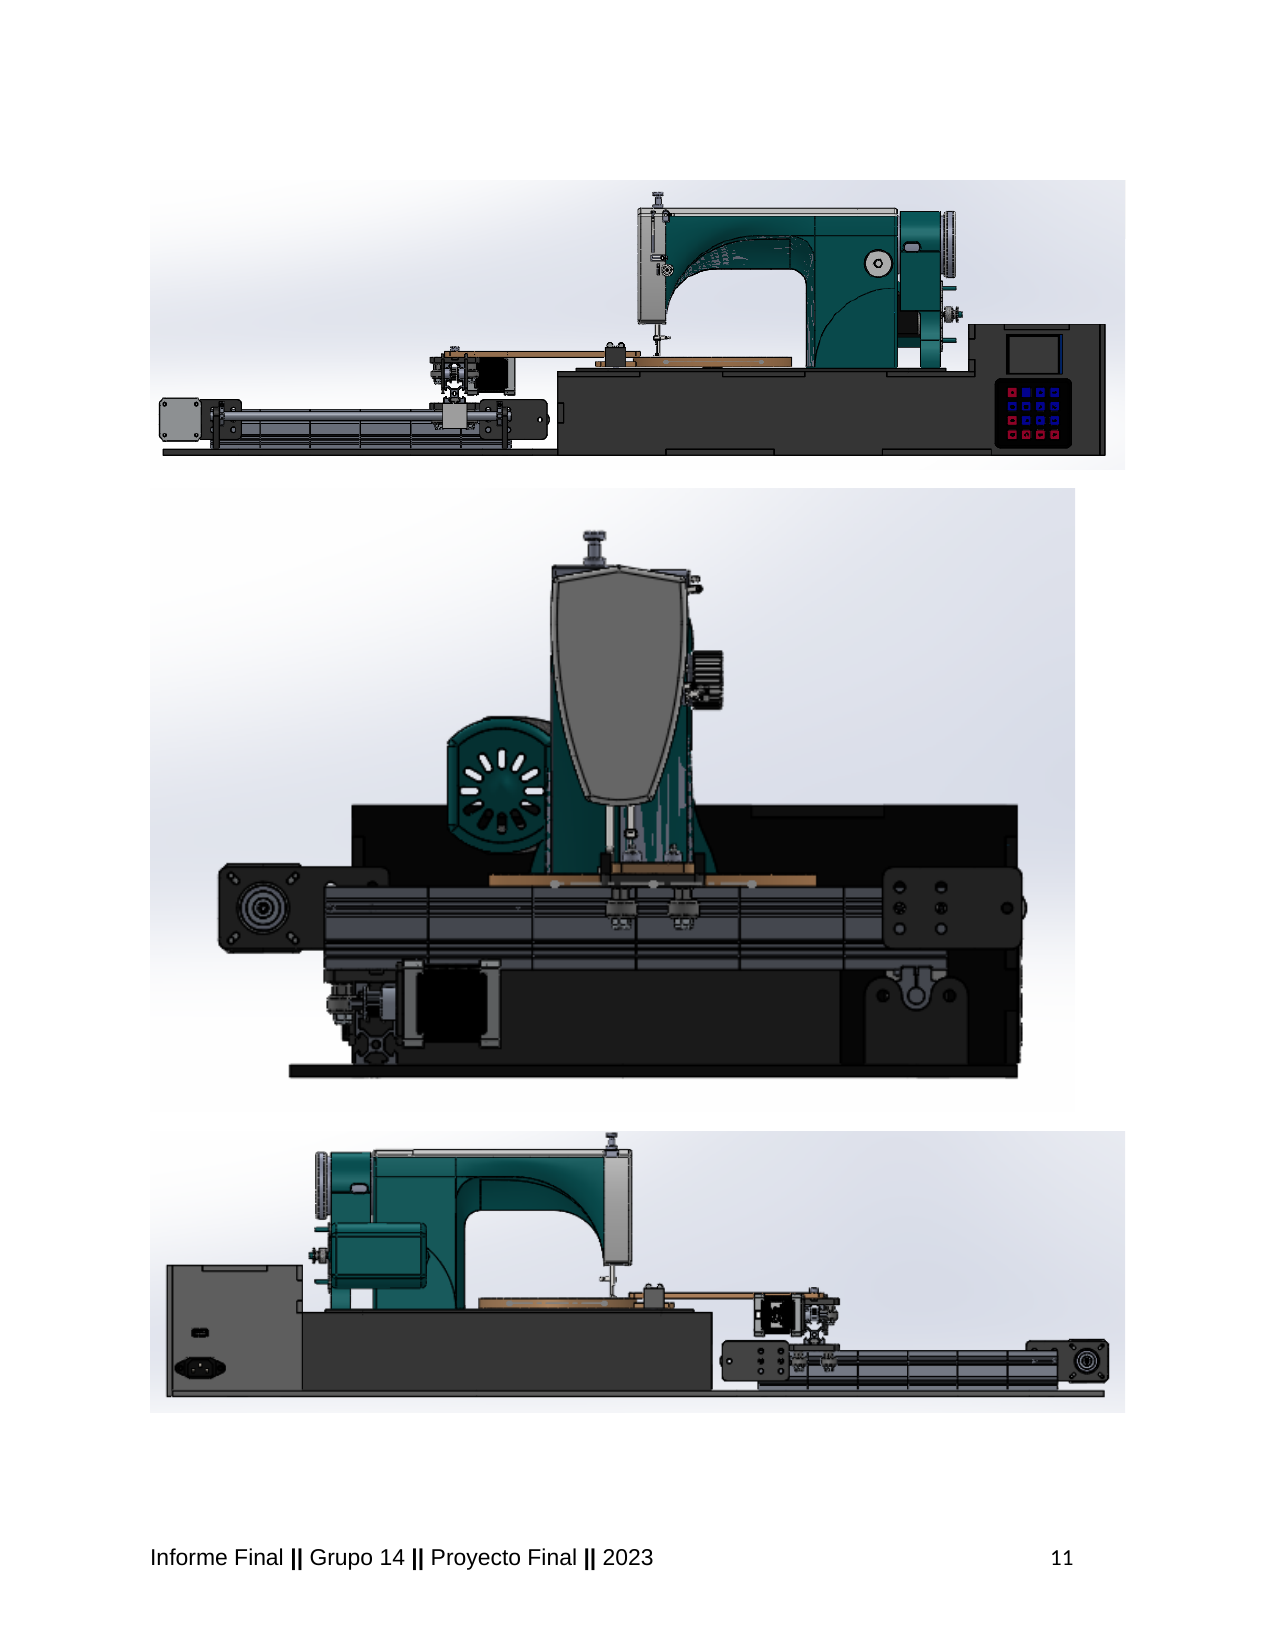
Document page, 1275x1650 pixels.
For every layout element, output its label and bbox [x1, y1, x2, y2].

picture [150, 180, 1125, 470]
picture [150, 1131, 1125, 1413]
picture [150, 488, 1075, 1112]
